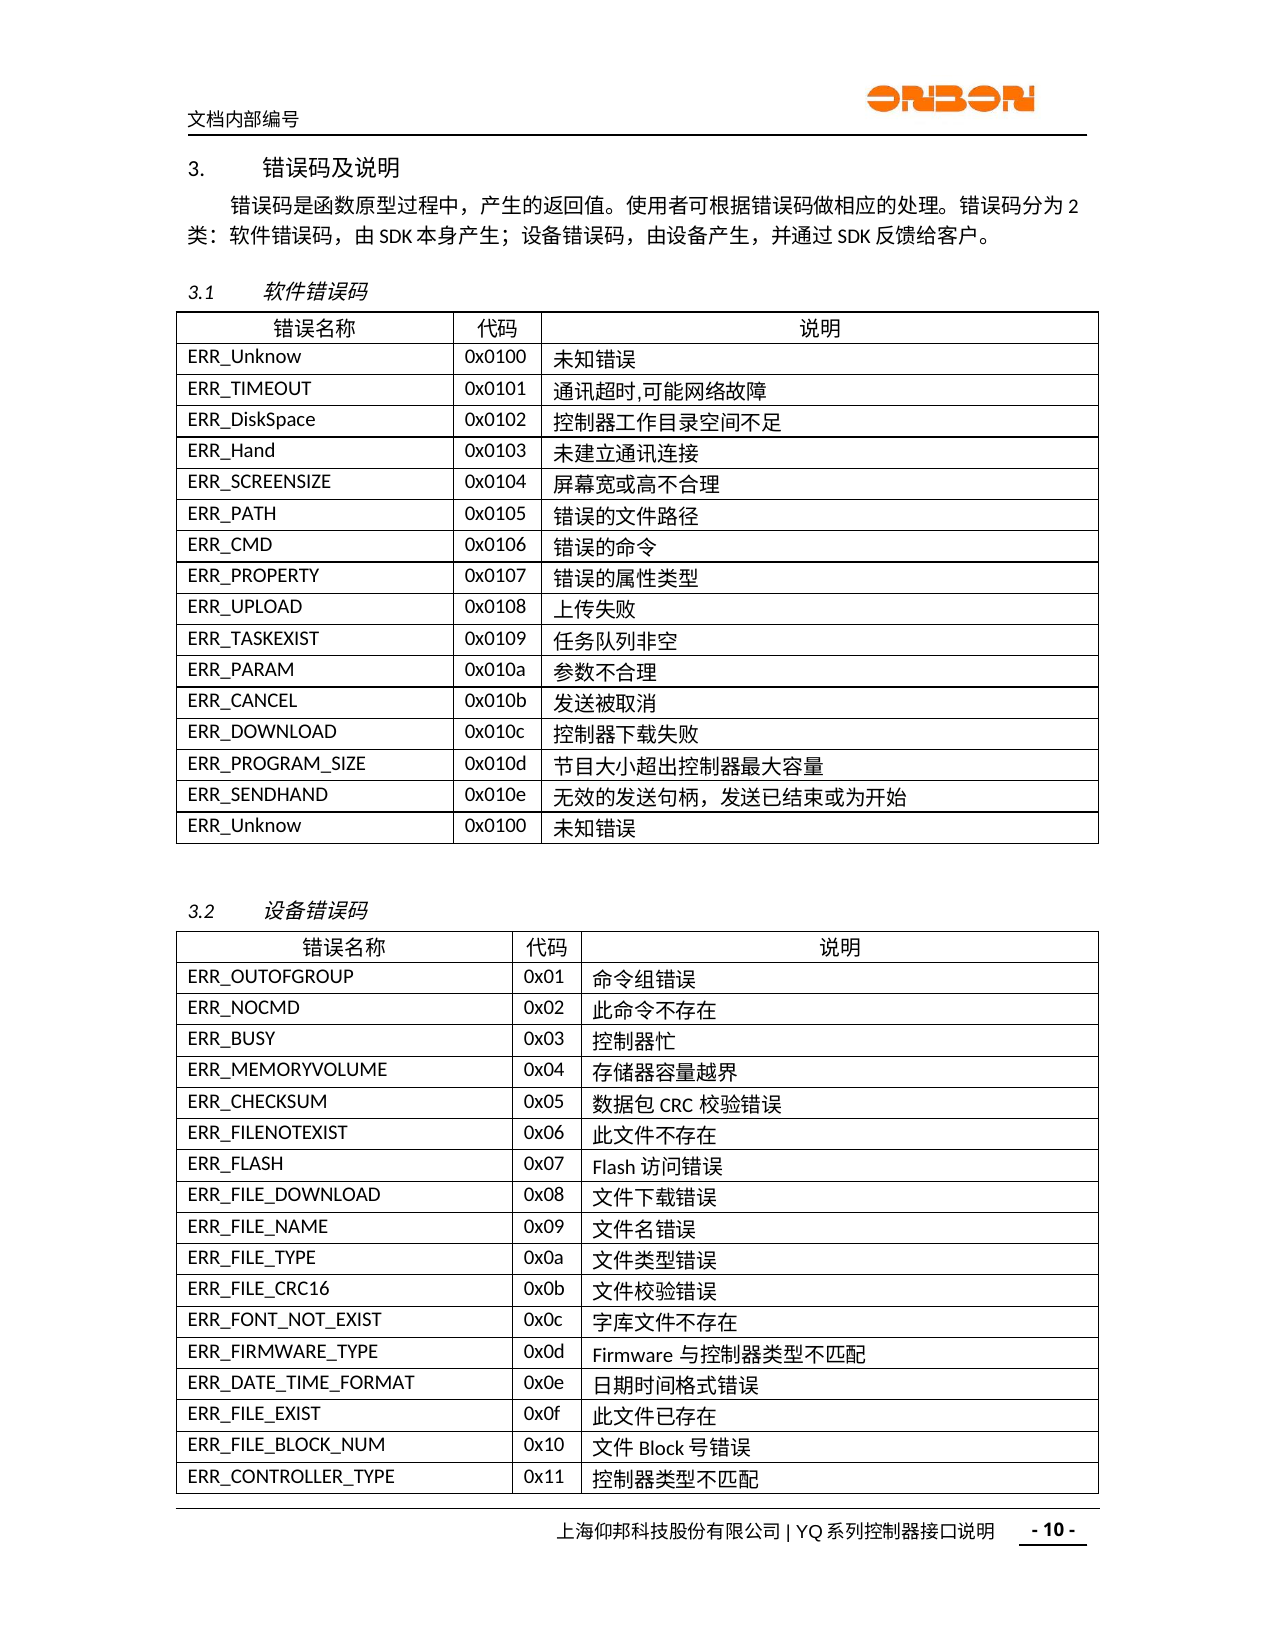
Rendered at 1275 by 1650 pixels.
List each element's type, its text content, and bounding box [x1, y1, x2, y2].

table_cell 文件名错误 [582, 1213, 1098, 1243]
table_cell ERR_Unknow [177, 344, 453, 374]
table_cell 0x0c [513, 1307, 581, 1337]
table_cell ERR_FLASH [177, 1150, 512, 1181]
table_cell ERR_SENDHAND [177, 781, 453, 811]
table_cell ERR_FILE_DOWNLOAD [177, 1182, 512, 1212]
table_cell ERR_FONT_NOT_EXIST [177, 1307, 512, 1337]
table_cell 未知错误 [542, 813, 1098, 843]
table_cell 0x0108 [454, 594, 541, 624]
table_cell 日期时间格式错误 [582, 1369, 1098, 1399]
table_cell ERR_CHECKSUM [177, 1088, 512, 1118]
subtitle 软件错误码 [187, 275, 1087, 305]
table_cell 0x03 [513, 1025, 581, 1056]
table_cell 控制器类型不匹配 [582, 1463, 1098, 1493]
table_cell 0x0104 [454, 469, 541, 499]
table_cell ERR_TIMEOUT [177, 375, 453, 405]
table_cell 无效的发送句柄，发送已结束或为开始 [542, 781, 1098, 811]
table_cell 此文件已存在 [582, 1400, 1098, 1431]
table_cell ERR_TASKEXIST [177, 625, 453, 655]
table_header 代码 [513, 932, 581, 962]
table_cell 0x0106 [454, 531, 541, 561]
table_cell ERR_PROPERTY [177, 563, 453, 593]
table_cell ERR_PARAM [177, 656, 453, 686]
table_cell 错误的文件路径 [542, 500, 1098, 530]
subtitle 设备错误码 [187, 894, 1087, 924]
table_cell Flash访问错误 [582, 1150, 1098, 1181]
table_cell 0x04 [513, 1057, 581, 1087]
table_cell ERR_Unknow [177, 813, 453, 843]
table_cell ERR_FILENOTEXIST [177, 1119, 512, 1149]
table_cell 0x0100 [454, 813, 541, 843]
table_cell 文件类型错误 [582, 1244, 1098, 1274]
table_cell 参数不合理 [542, 656, 1098, 686]
table_cell ERR_FIRMWARE_TYPE [177, 1338, 512, 1368]
table_cell 未知错误 [542, 344, 1098, 374]
subtitle 错误码及说明 [187, 150, 1087, 183]
table_cell 控制器下载失败 [542, 719, 1098, 749]
table_cell 此文件不存在 [582, 1119, 1098, 1149]
table_cell 0x0d [513, 1338, 581, 1368]
table_cell ERR_FILE_EXIST [177, 1400, 512, 1431]
table_cell 控制器工作目录空间不足 [542, 406, 1098, 436]
table_cell 文件下载错误 [582, 1182, 1098, 1212]
text 错误码是函数原型过程中，产生的返回值。使用者可根据错误码做相应的处理。错误码分为2类：软件错误码，由SDK本身产生；设备错误码，由设备产生，并通过SDK反馈给客户。 [187, 189, 1087, 250]
table_cell 0x0105 [454, 500, 541, 530]
table_cell 存储器容量越界 [582, 1057, 1098, 1087]
table_cell 错误的属性类型 [542, 563, 1098, 593]
table_cell 字库文件不存在 [582, 1307, 1098, 1337]
table_cell 0x0e [513, 1369, 581, 1399]
table_cell 0x10 [513, 1432, 581, 1462]
table_cell 0x010a [454, 656, 541, 686]
table_cell ERR_CANCEL [177, 688, 453, 718]
table_cell 0x0102 [454, 406, 541, 436]
table_cell ERR_FILE_BLOCK_NUM [177, 1432, 512, 1462]
table_cell 屏幕宽或高不合理 [542, 469, 1098, 499]
table_header 错误名称 [177, 313, 453, 343]
table_cell 0x01 [513, 963, 581, 993]
table_cell 0x0103 [454, 438, 541, 468]
table_cell 0x0f [513, 1400, 581, 1431]
table_cell 0x09 [513, 1213, 581, 1243]
table_cell ERR_CMD [177, 531, 453, 561]
table_cell 0x07 [513, 1150, 581, 1181]
table_cell 发送被取消 [542, 688, 1098, 718]
table_cell ERR_MEMORYVOLUME [177, 1057, 512, 1087]
table_cell 0x0b [513, 1275, 581, 1306]
table_cell 0x0109 [454, 625, 541, 655]
table_cell ERR_UPLOAD [177, 594, 453, 624]
table_cell 0x010b [454, 688, 541, 718]
table_cell ERR_DATE_TIME_FORMAT [177, 1369, 512, 1399]
table_cell 0x0a [513, 1244, 581, 1274]
table_cell 0x010d [454, 750, 541, 780]
table_cell ERR_NOCMD [177, 994, 512, 1024]
table_cell 0x010e [454, 781, 541, 811]
table_cell 命令组错误 [582, 963, 1098, 993]
table_cell 未建立通讯连接 [542, 438, 1098, 468]
table_cell ERR_OUTOFGROUP [177, 963, 512, 993]
table_cell ERR_CONTROLLER_TYPE [177, 1463, 512, 1493]
table_cell ERR_DiskSpace [177, 406, 453, 436]
table_cell Firmware 与控制器类型不匹配 [582, 1338, 1098, 1368]
table_cell 0x08 [513, 1182, 581, 1212]
table_cell ERR_Hand [177, 438, 453, 468]
table_cell ERR_FILE_NAME [177, 1213, 512, 1243]
table_header 错误名称 [177, 932, 512, 962]
table_cell 0x11 [513, 1463, 581, 1493]
table_cell 节目大小超出控制器最大容量 [542, 750, 1098, 780]
table_cell 数据包 CRC 校验错误 [582, 1088, 1098, 1118]
table_cell 通讯超时,可能网络故障 [542, 375, 1098, 405]
picture [854, 75, 1053, 127]
table_cell 0x0107 [454, 563, 541, 593]
table_cell 0x0100 [454, 344, 541, 374]
table_cell 0x0101 [454, 375, 541, 405]
table_cell 上传失败 [542, 594, 1098, 624]
table_header 说明 [542, 313, 1098, 343]
table_cell ERR_FILE_TYPE [177, 1244, 512, 1274]
table_cell 0x05 [513, 1088, 581, 1118]
table_cell ERR_PATH [177, 500, 453, 530]
table_cell 0x010c [454, 719, 541, 749]
table_cell 0x06 [513, 1119, 581, 1149]
table_cell 文件校验错误 [582, 1275, 1098, 1306]
table_cell ERR_PROGRAM_SIZE [177, 750, 453, 780]
table_header 代码 [454, 313, 541, 343]
table_cell 控制器忙 [582, 1025, 1098, 1056]
table_cell 任务队列非空 [542, 625, 1098, 655]
table_header 说明 [582, 932, 1098, 962]
table_cell 错误的命令 [542, 531, 1098, 561]
table_cell 文件 Block 号错误 [582, 1432, 1098, 1462]
table_cell 0x02 [513, 994, 581, 1024]
table_cell ERR_BUSY [177, 1025, 512, 1056]
table_cell ERR_FILE_CRC16 [177, 1275, 512, 1306]
table_cell 此命令不存在 [582, 994, 1098, 1024]
table_cell ERR_SCREENSIZE [177, 469, 453, 499]
table_cell ERR_DOWNLOAD [177, 719, 453, 749]
